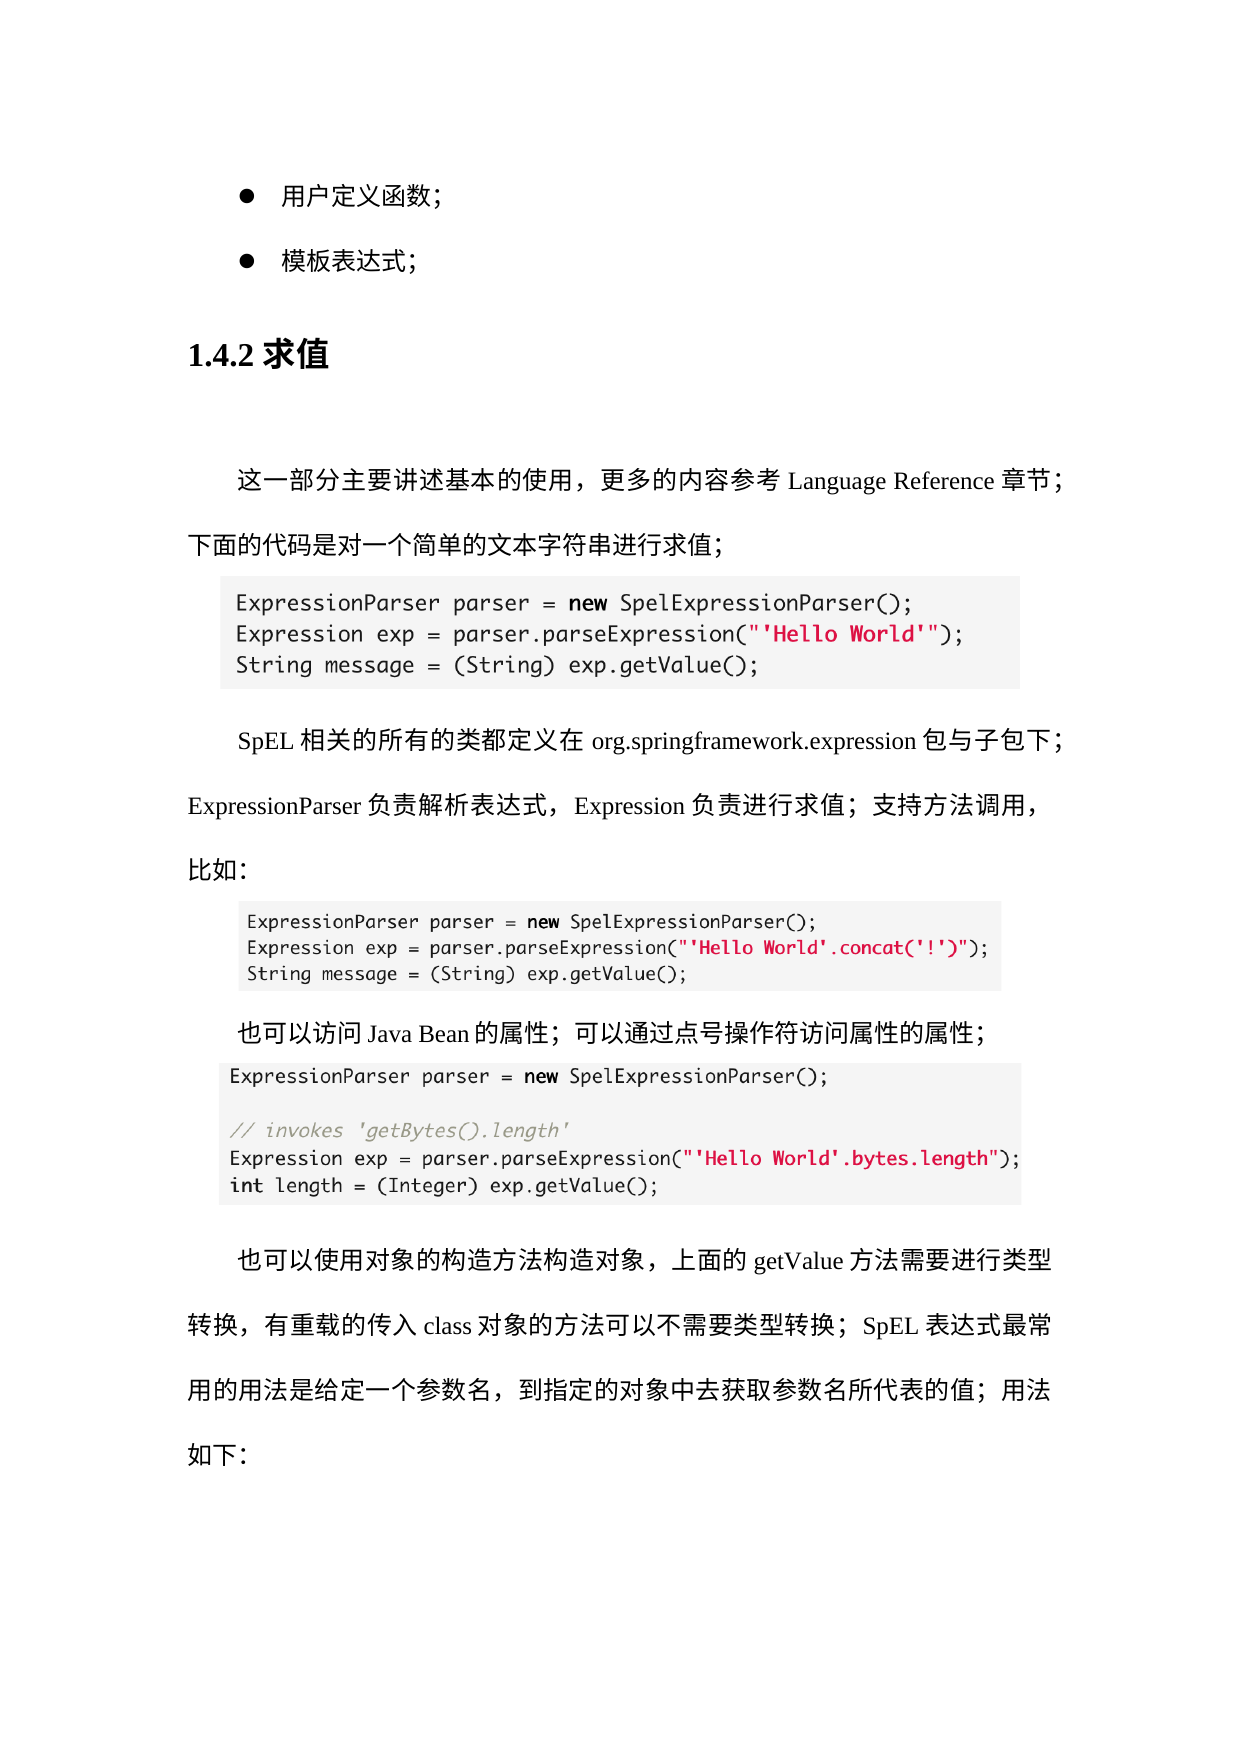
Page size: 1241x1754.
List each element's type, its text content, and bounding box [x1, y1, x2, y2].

text 这一部分主要讲述基本的使用，更多的内容参考Language Reference章节；下面的代码是对一个简单的文本字符串进行求值； [187, 446, 1053, 576]
text SpEL相关的所有的类都定义在org.springframework.expression包与子包下；ExpressionParser负责解析表达式，Expression负责进行求值；支持方法调用，比如： [187, 706, 1053, 901]
picture [218, 1063, 1022, 1205]
picture [238, 901, 1002, 991]
subtitle 1.4.2 求值 [187, 319, 1053, 384]
text 也可以访问Java Bean的属性；可以通过点号操作符访问属性的属性； [187, 999, 1053, 1064]
list 用户定义函数； [237, 162, 1053, 227]
list 模板表达式； [237, 227, 1053, 292]
text 也可以使用对象的构造方法构造对象，上面的getValue方法需要进行类型转换，有重载的传入class对象的方法可以不需要类型转换；SpEL表达式最常用的用法是给定一个参数名，到指定的对象中去获取参数名所代表的值；用法如下： [187, 1226, 1053, 1486]
picture [220, 576, 1020, 689]
